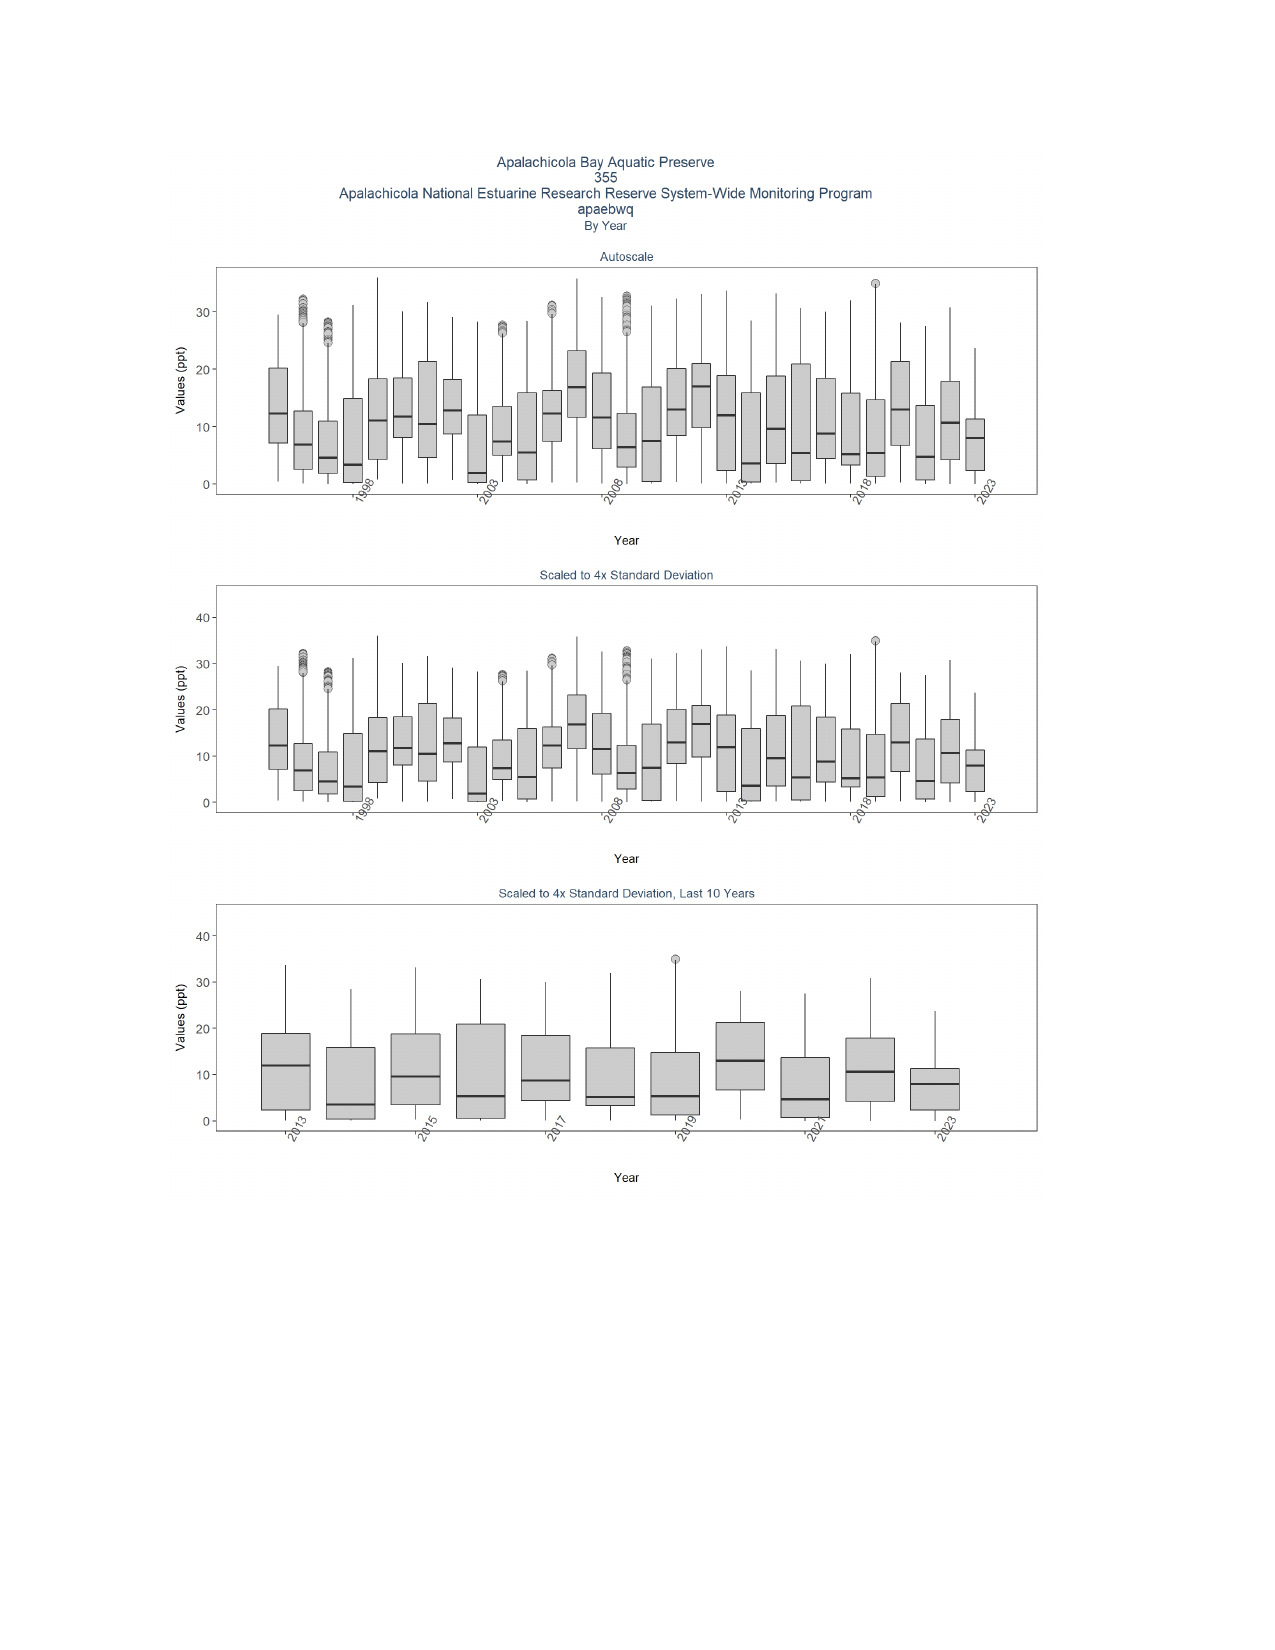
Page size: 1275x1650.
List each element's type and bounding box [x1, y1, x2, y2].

picture [168, 150, 1044, 1200]
